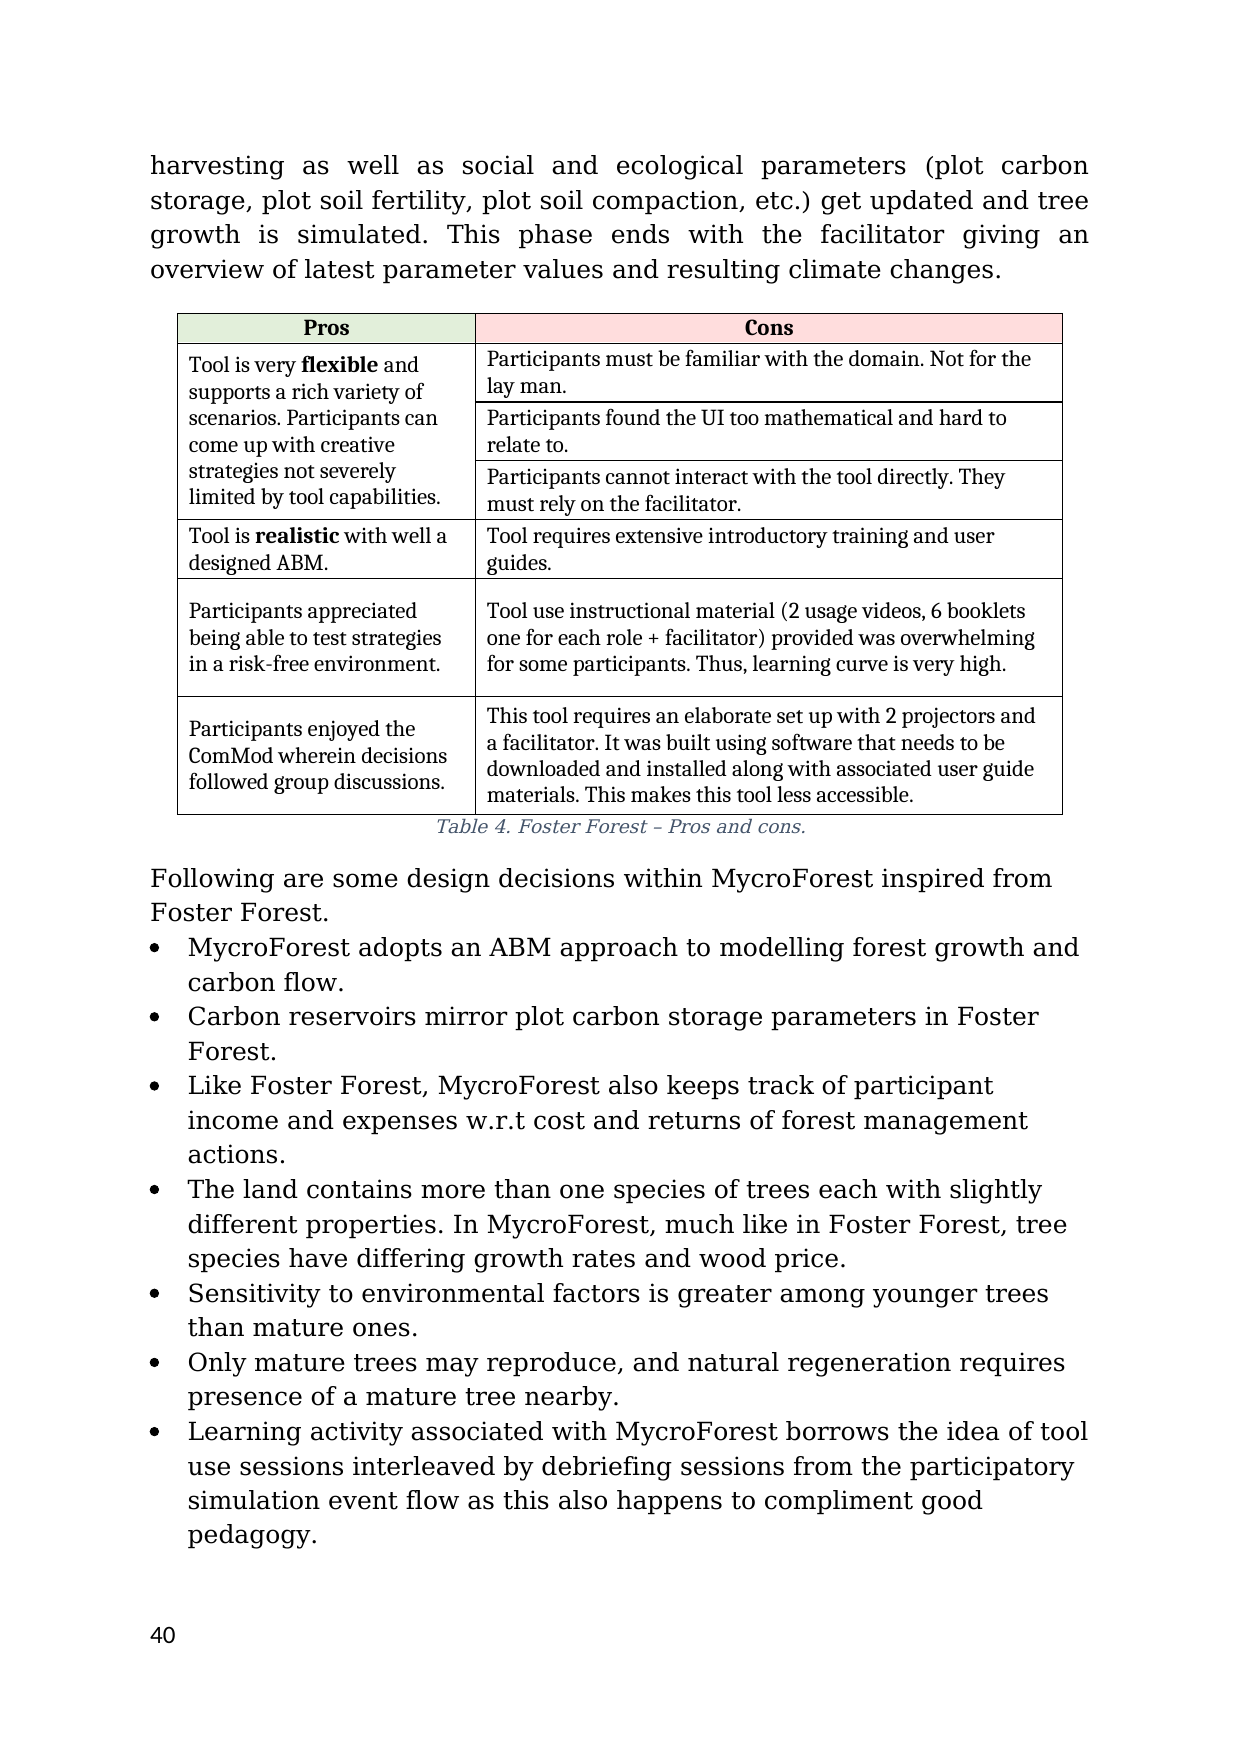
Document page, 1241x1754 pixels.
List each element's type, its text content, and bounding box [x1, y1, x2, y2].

list Like Foster Forest, MycroForest also keeps track of participant income and expenses w.r.t cost and returns of forest management actions. [150, 1070, 1090, 1169]
table_header Pros [178, 314, 475, 342]
list Carbon reservoirs mirror plot carbon storage parameters in Foster Forest. [150, 1001, 1090, 1065]
table_cell Participants enjoyed the ComMod wherein decisions followed group discussions. [178, 697, 475, 814]
table_cell Participants appreciated being able to test strategies in a risk-free environment. [178, 579, 475, 696]
table_cell This tool requires an elaborate set up with 2 projectors and a facilitator. It was built using software that needs to be downloaded and installed along with associated user guide materials. This makes this tool less accessible. [476, 697, 1062, 814]
table_header Cons [476, 314, 1062, 342]
text Following are some design decisions within MycroForest inspired from Foster Forest. [150, 863, 1090, 927]
text Table 4. Foster Forest – Pros and cons. [150, 815, 1090, 838]
table_cell Participants cannot interact with the tool directly. They must rely on the facilitator. [476, 461, 1062, 519]
table_cell Tool use instructional material (2 usage videos, 6 booklets one for each role + facilitator) provided was overwhelming for some participants. Thus, learning curve is very high. [476, 579, 1062, 696]
table_cell Tool is very flexible and supports a rich variety of scenarios. Participants can come up with creative strategies not severely limited by tool capabilities. [178, 344, 475, 519]
table_cell Tool requires extensive introductory training and user guides. [476, 520, 1062, 578]
list Learning activity associated with MycroForest borrows the idea of tool use sessions interleaved by debriefing sessions from the participatory simulation event flow as this also happens to compliment good pedagogy. [150, 1416, 1090, 1549]
list Only mature trees may reproduce, and natural regeneration requires presence of a mature tree nearby. [150, 1346, 1090, 1411]
list The land contains more than one species of trees each with slightly different properties. In MycroForest, much like in Foster Forest, tree species have differing growth rates and wood price. [150, 1173, 1090, 1273]
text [150, 150, 1090, 283]
table_cell Tool is realistic with well a designed ABM. [178, 520, 475, 578]
list Sensitivity to environmental factors is greater among younger trees than mature ones. [150, 1277, 1090, 1342]
list MycroForest adopts an ABM approach to modelling forest growth and carbon flow. [150, 932, 1090, 996]
table_cell Participants found the UI too mathematical and hard to relate to. [476, 403, 1062, 460]
table_cell Participants must be familiar with the domain. Not for the lay man. [476, 344, 1062, 401]
